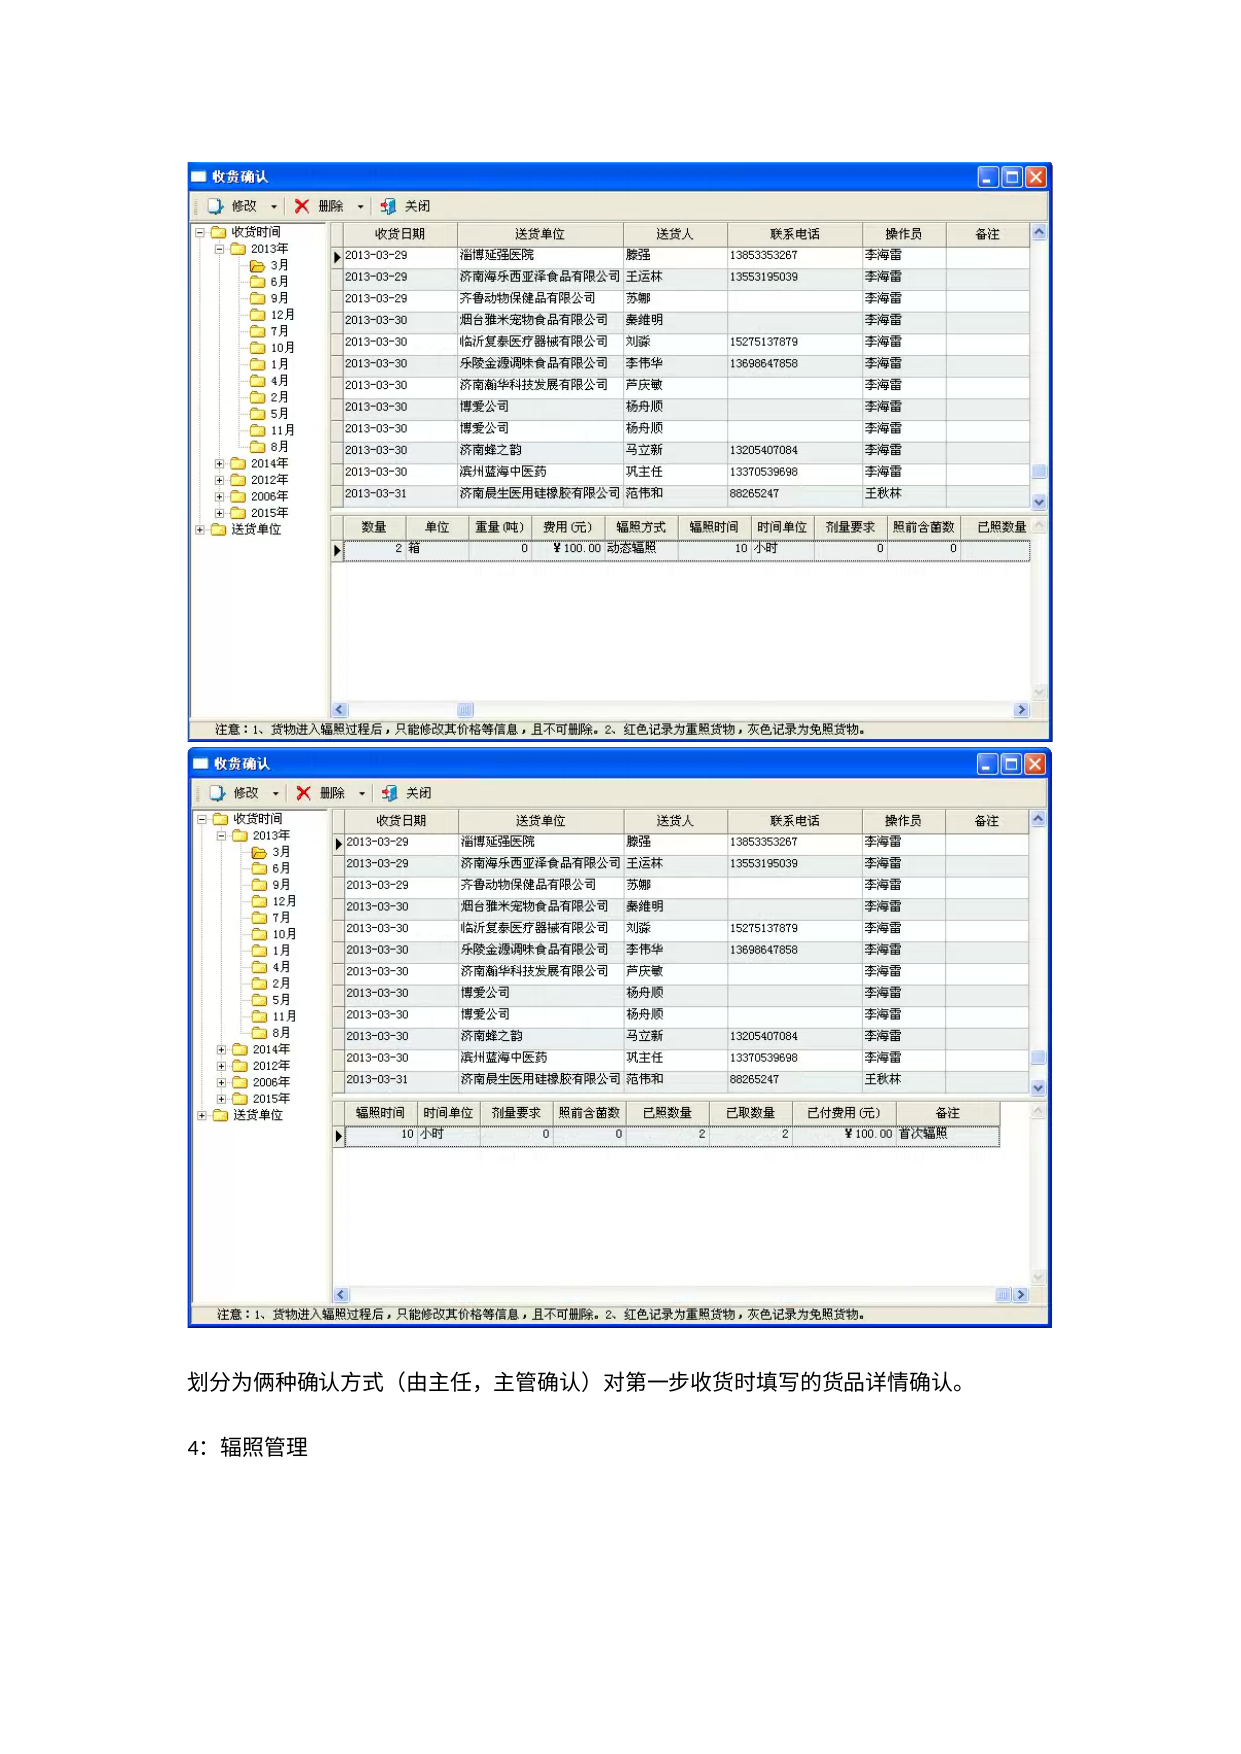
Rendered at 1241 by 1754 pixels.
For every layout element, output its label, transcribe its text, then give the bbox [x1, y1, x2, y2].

picture [187, 162, 1053, 742]
text 4：辐照管理 [187, 1429, 1053, 1462]
text 划分为俩种确认方式（由主任，主管确认）对第一步收货时填写的货品详情确认。 [187, 1364, 1053, 1397]
picture [187, 747, 1053, 1328]
